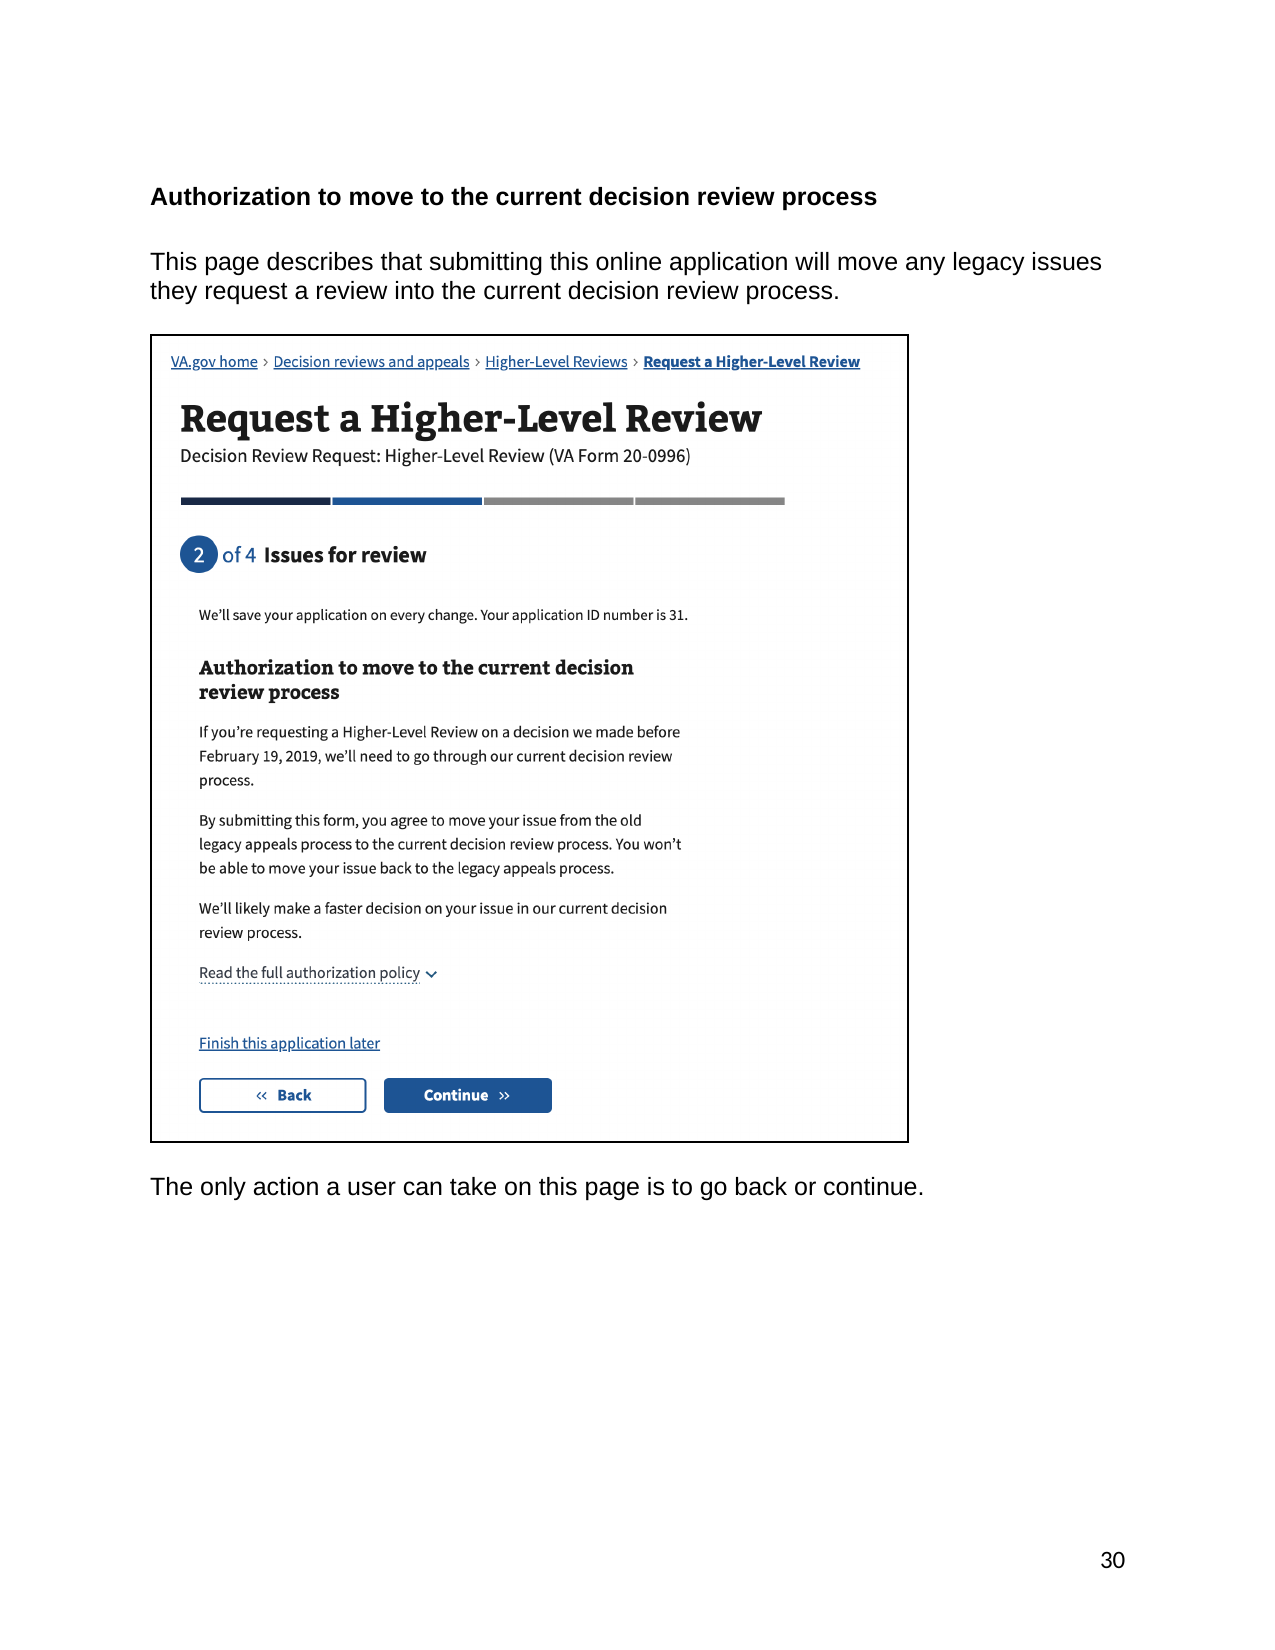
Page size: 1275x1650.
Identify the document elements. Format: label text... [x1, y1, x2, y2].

picture [152, 336, 907, 1141]
text This page describes that submitting this online application will move any legacy issues they request a review into the current decision review process. [150, 247, 1125, 305]
subtitle Authorization to move to the current decision review process [150, 182, 1125, 210]
text The only action a user can take on this page is to go back or continue. [150, 1172, 1125, 1200]
